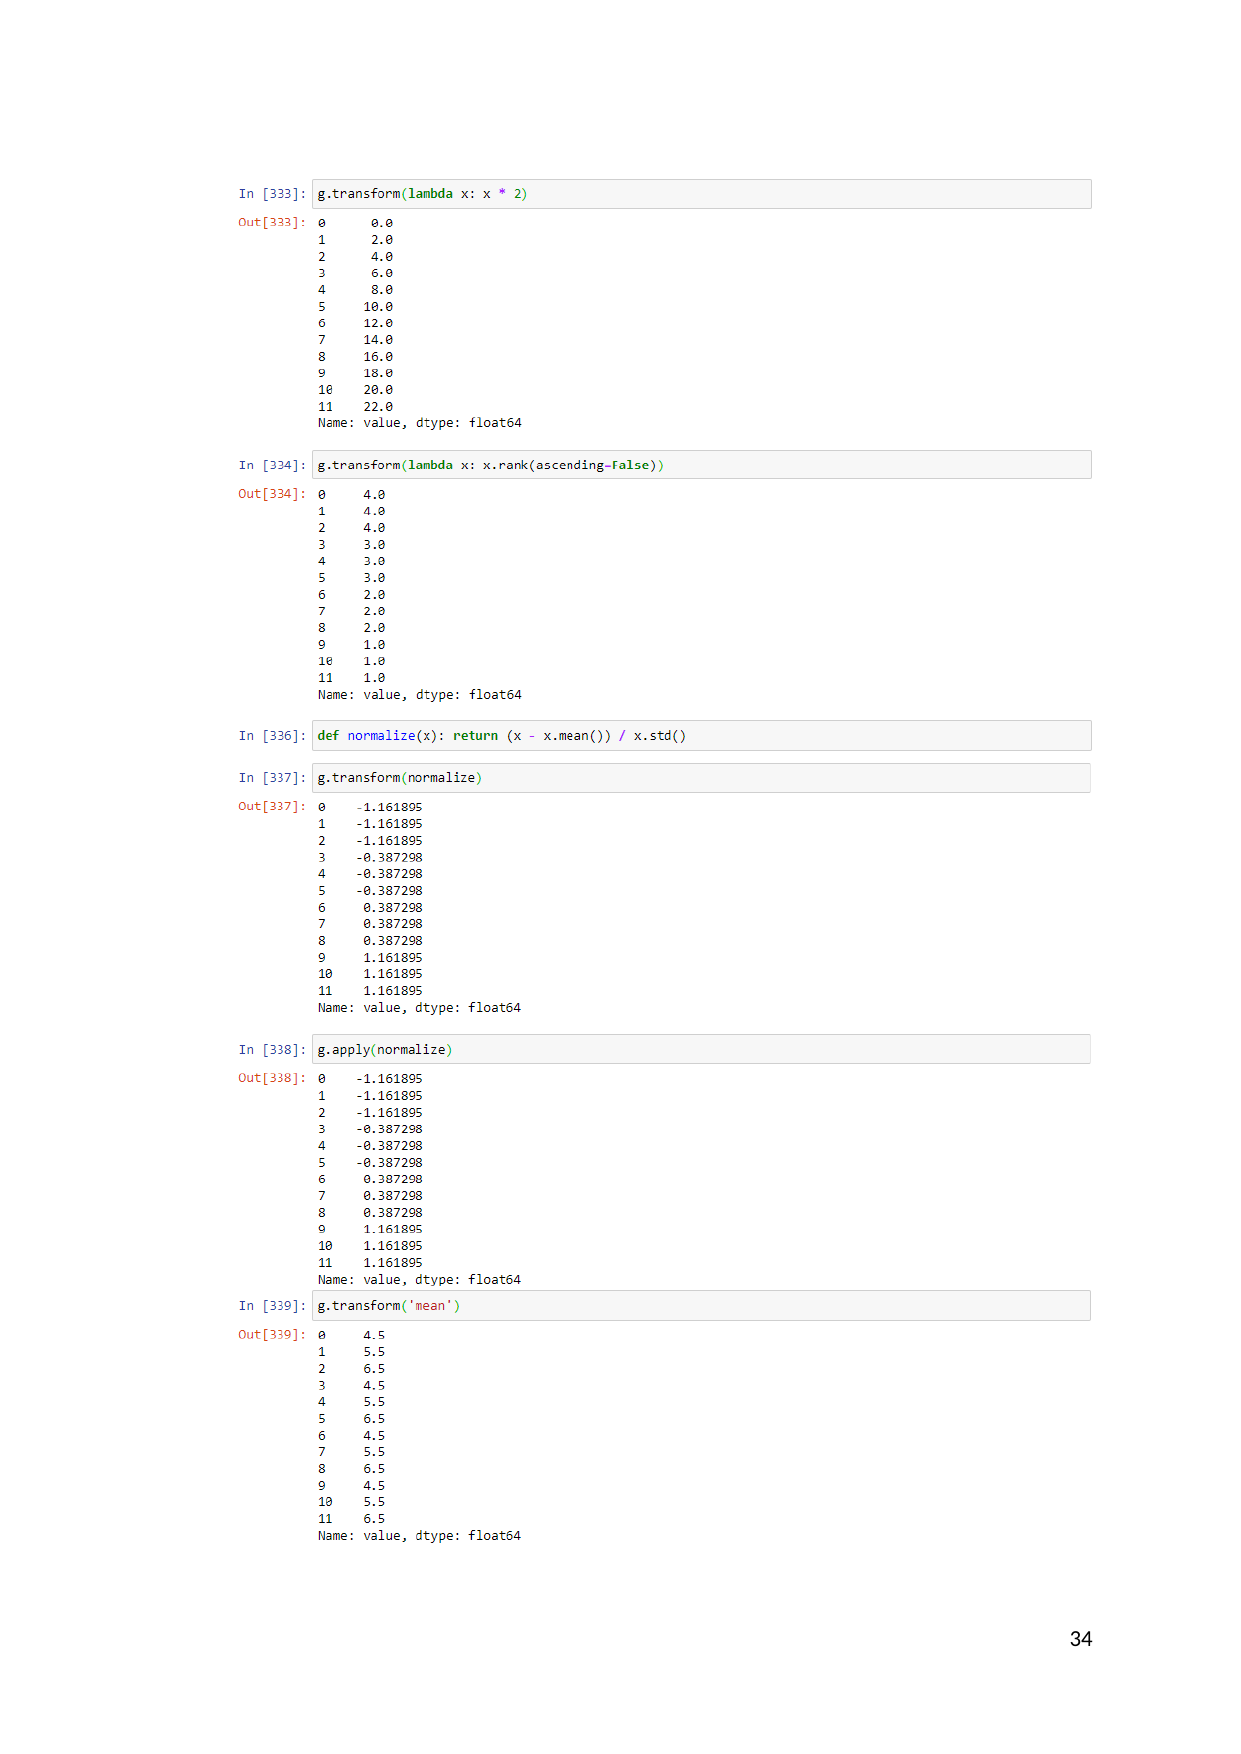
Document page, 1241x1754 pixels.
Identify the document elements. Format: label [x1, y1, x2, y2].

picture [236, 756, 1091, 1286]
picture [236, 177, 1093, 754]
picture [236, 1287, 1093, 1544]
